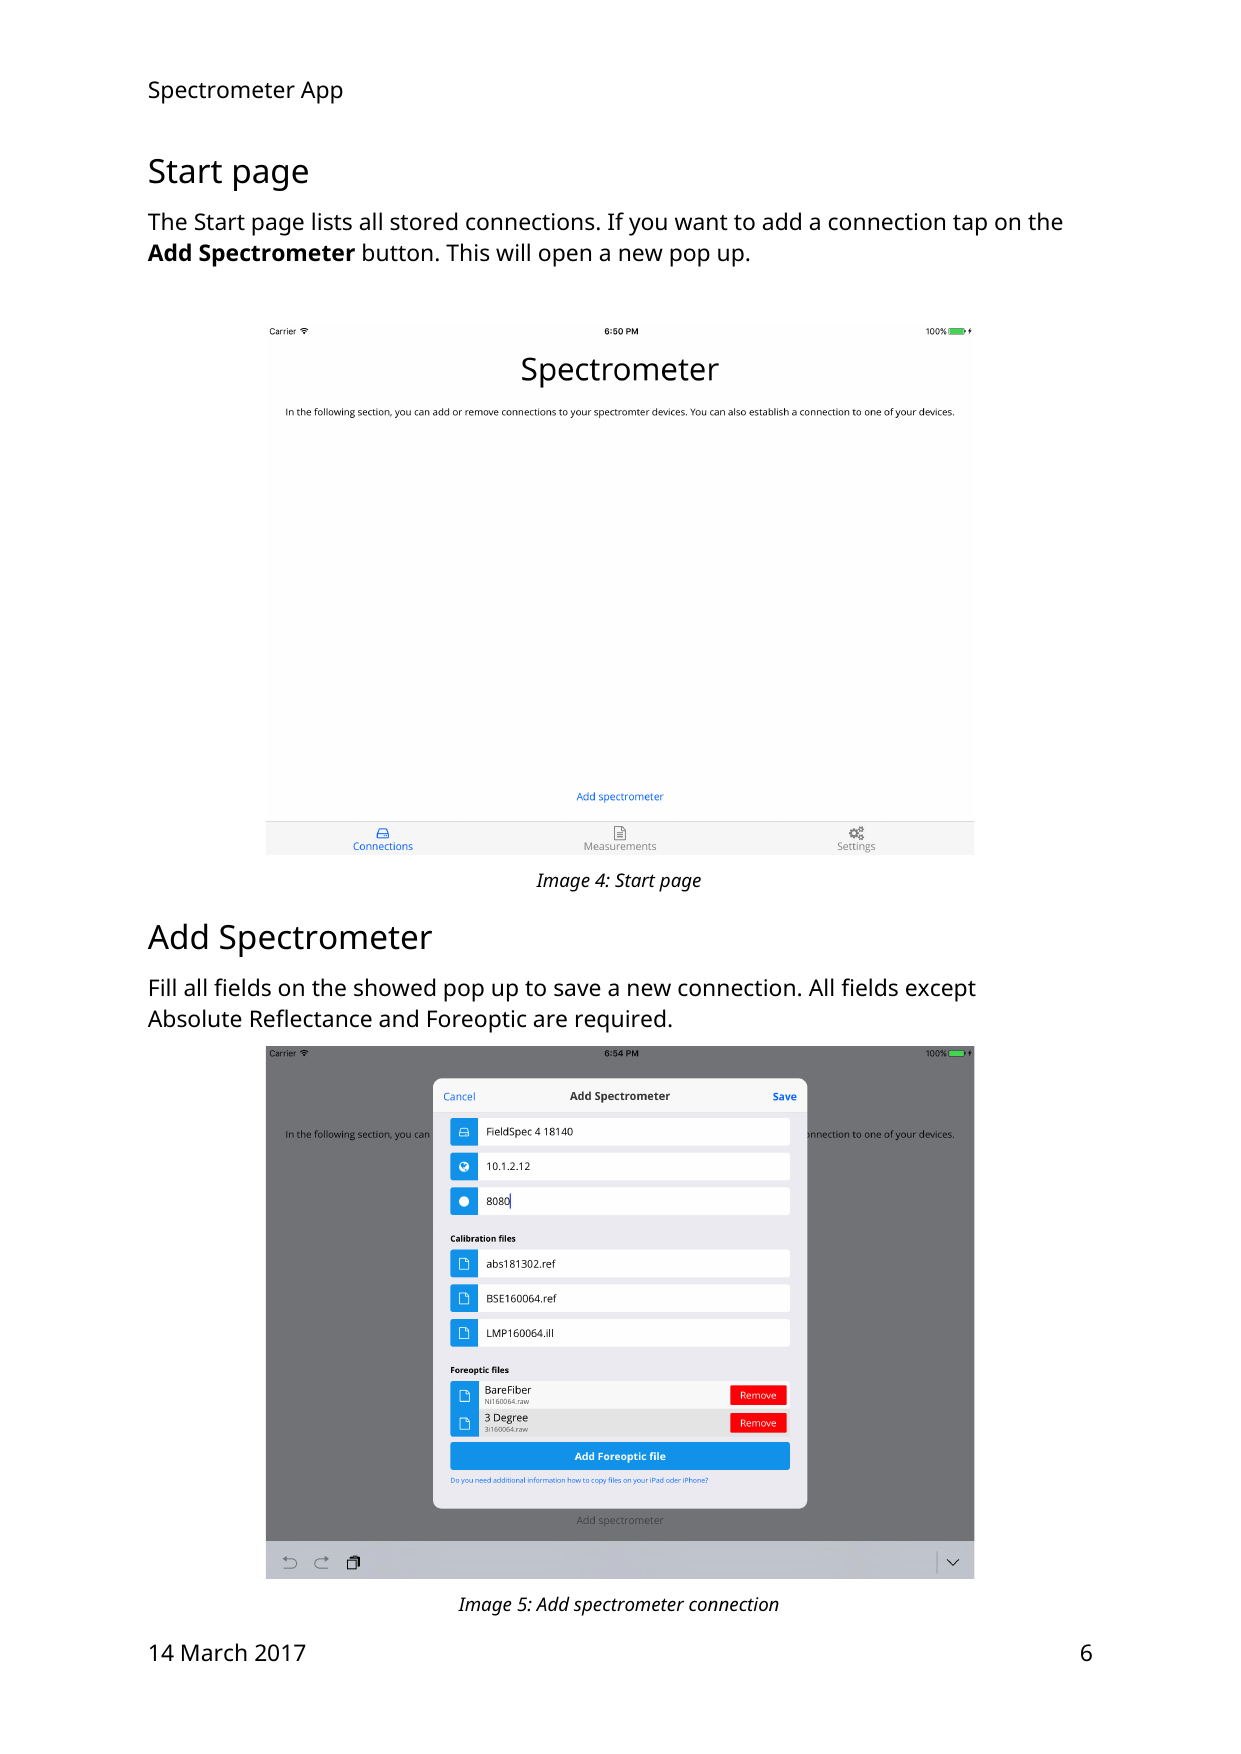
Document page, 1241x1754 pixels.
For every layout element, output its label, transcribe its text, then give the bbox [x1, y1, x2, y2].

subtitle Start page [148, 148, 1093, 193]
text Image 5: Add spectrometer connection [148, 1591, 1093, 1617]
picture [265, 324, 975, 855]
text Fill all fields on the showed pop up to save a new connection. All fields except Absolute Reflectance and Foreoptic are required. [148, 971, 1093, 1034]
text Image 4: Start page [148, 867, 1093, 893]
text The Start page lists all stored connections. If you want to add a connection tap on the Add Spectrometer button. This will open a new pop up. [148, 206, 1093, 268]
subtitle Add Spectrometer [148, 913, 1093, 959]
picture [265, 1046, 975, 1579]
